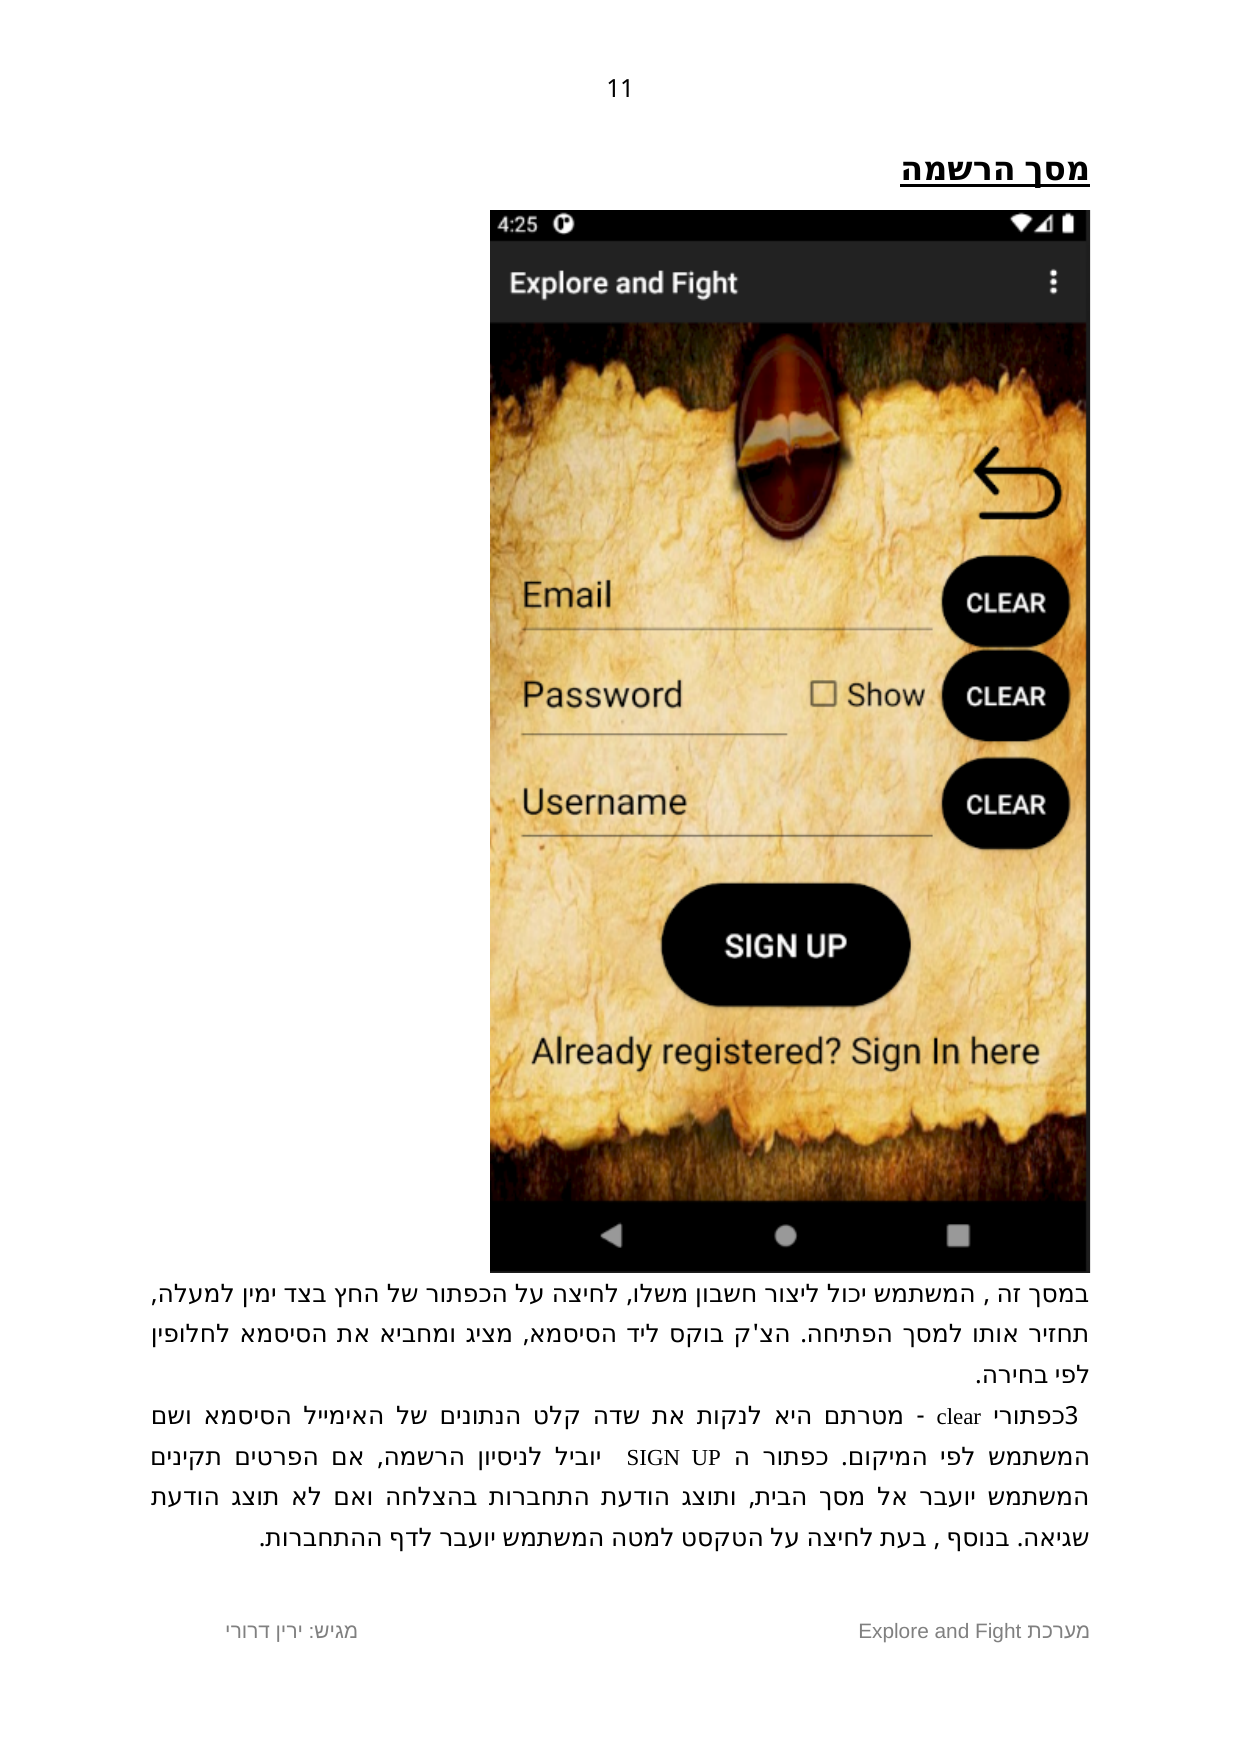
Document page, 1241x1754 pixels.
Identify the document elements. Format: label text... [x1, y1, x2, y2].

picture [490, 210, 1091, 1273]
text במסך זה , המשתמש יכול ליצור חשבון משלו, לחיצה על הכפתור של החץ בצד ימין למעלה, תחזיר אותו למסך הפתיחה. הצ'ק בוקס ליד הסיסמא, מציג ומחביא את הסיסמא לחלופין לפי בחירה. [150, 1279, 1090, 1394]
subtitle מסך הרשמה [150, 150, 1090, 193]
text 3כפתורי clear - מטרתם היא לנקות את שדה קלט הנתונים של האימייל הסיסמא ושם המשתמש לפי המיקום. כפתור ה SIGN UP יוביל לניסיון הרשמה, אם הפרטים תקינים המשתמש יועבר אל מסך הבית, ותוצג הודעת התחברות בהצלחה ואם לא תוצג הודעת שגיאה. בנוסף , בעת לחיצה על הטקסט למטה המשתמש יועבר לדף ההתחברות. [150, 1402, 1090, 1557]
